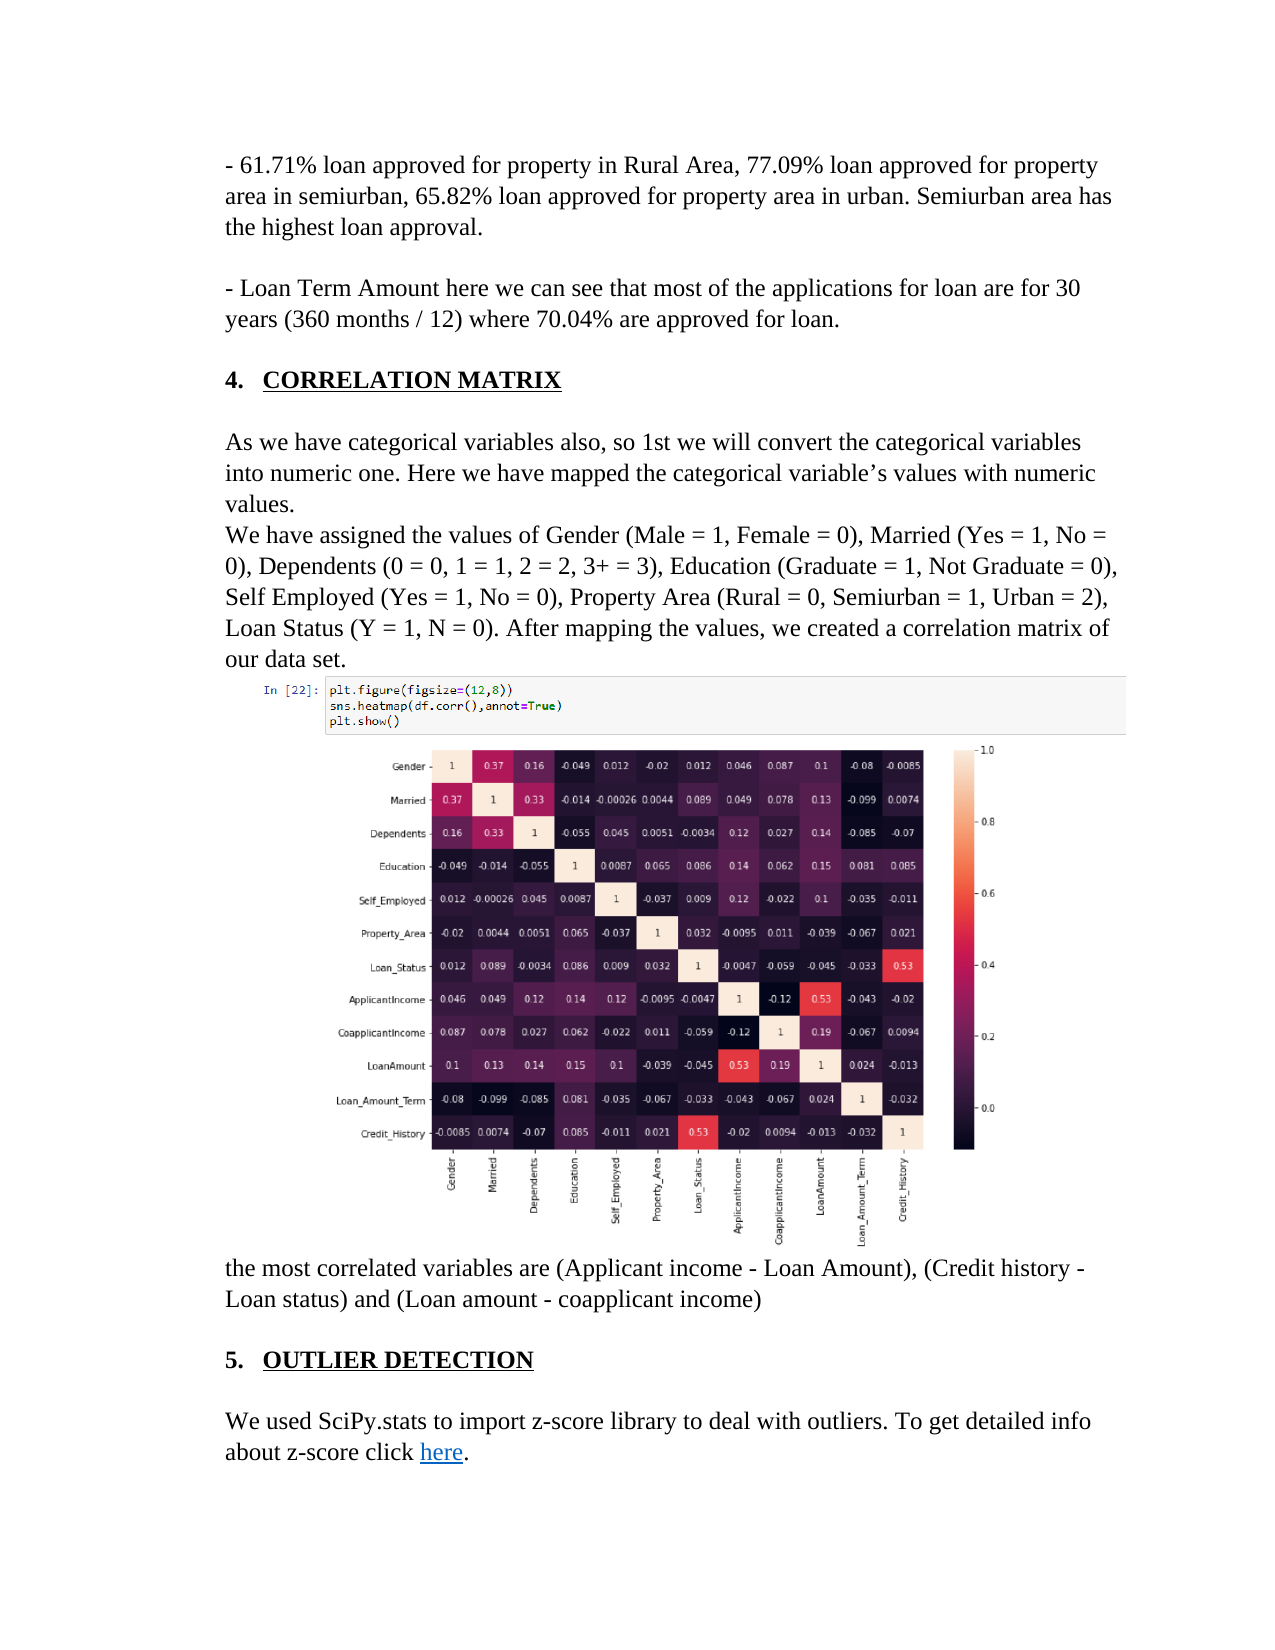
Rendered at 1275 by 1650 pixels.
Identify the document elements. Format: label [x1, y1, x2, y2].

list [187, 150, 1125, 1466]
